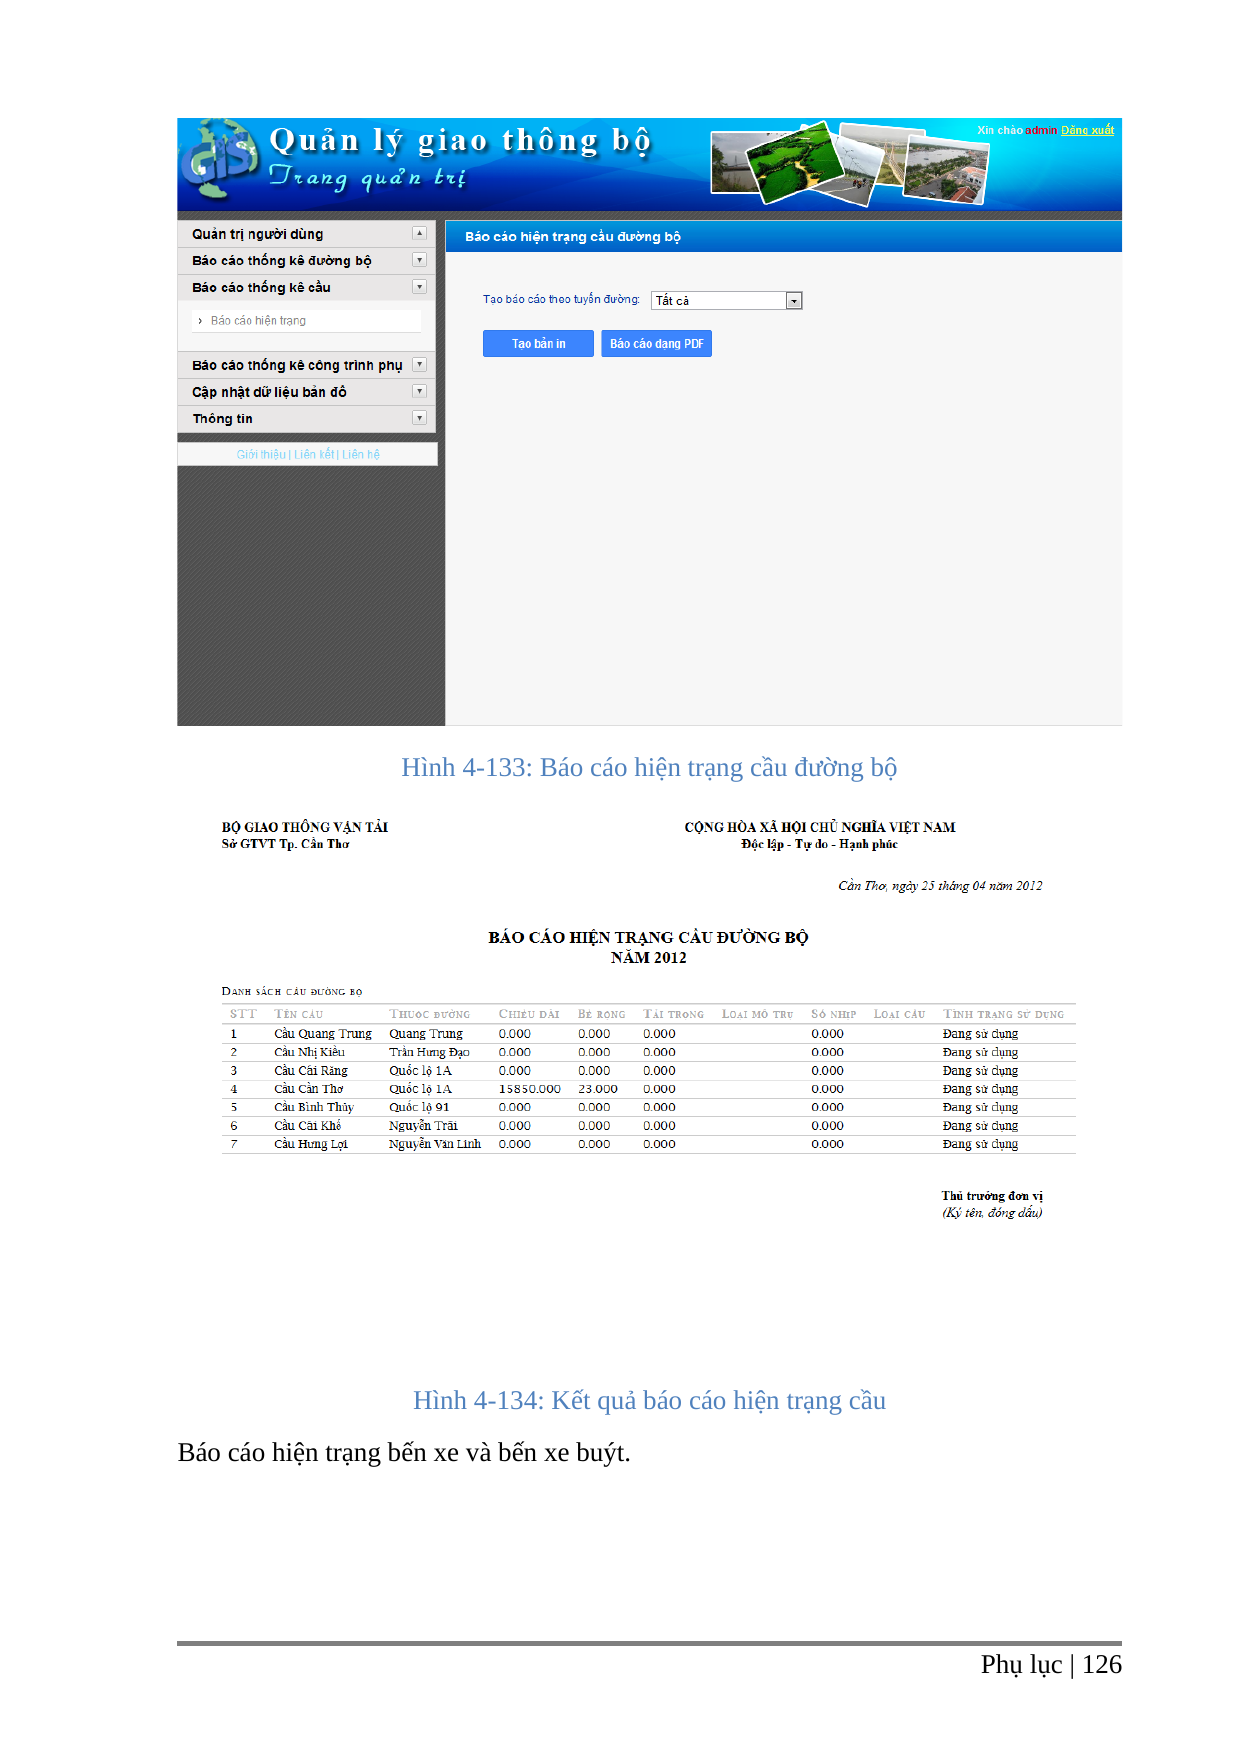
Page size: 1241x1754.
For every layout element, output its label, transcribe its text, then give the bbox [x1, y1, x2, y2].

picture [287, 131, 293, 148]
picture [519, 129, 524, 149]
picture [177, 118, 1123, 726]
text Báo cáo hiện trạng bến xe và bến xe buýt. [177, 1436, 1122, 1467]
picture [201, 118, 210, 124]
picture [472, 137, 476, 148]
picture [329, 136, 338, 149]
picture [614, 129, 618, 149]
picture [644, 136, 649, 149]
picture [505, 132, 510, 149]
picture [623, 136, 628, 147]
picture [481, 137, 485, 148]
picture [177, 802, 1123, 1359]
picture [459, 136, 464, 149]
picture [389, 136, 396, 147]
